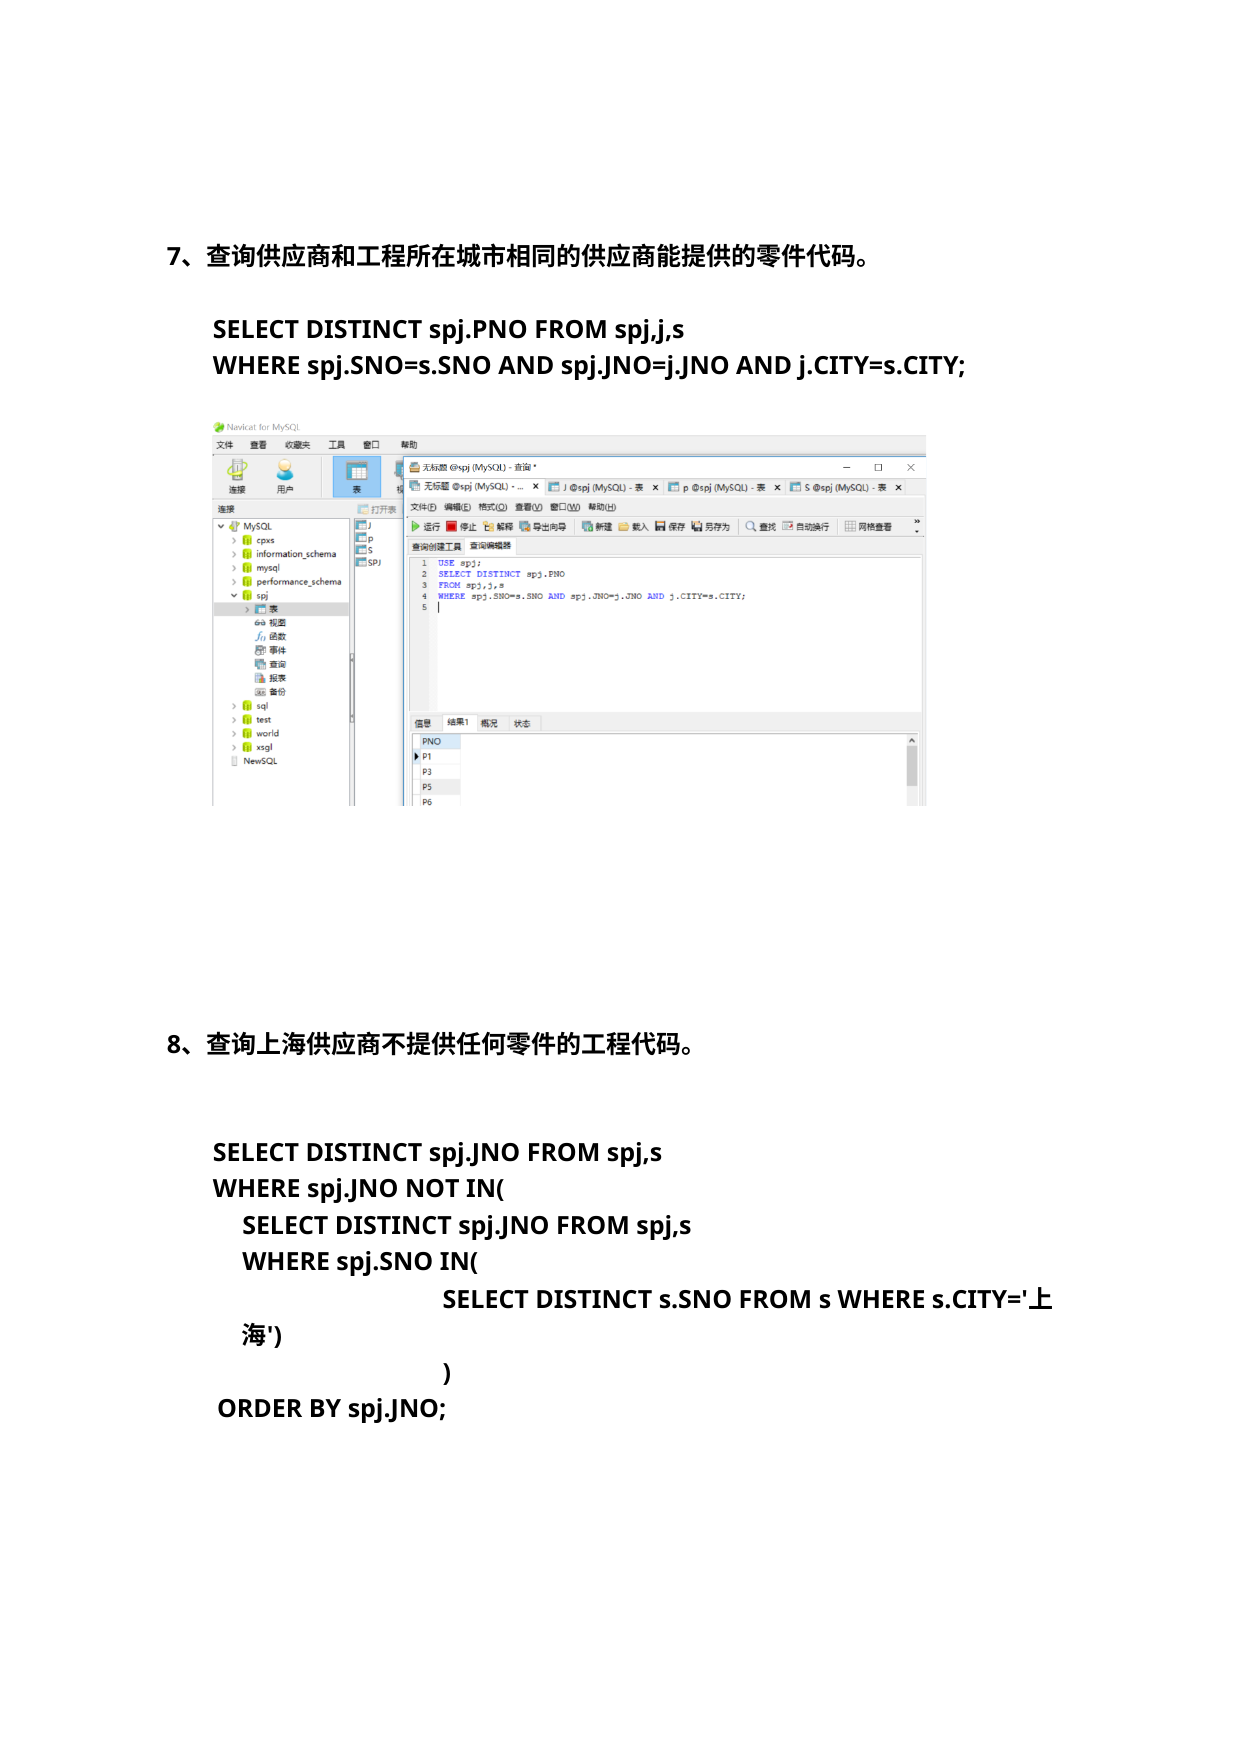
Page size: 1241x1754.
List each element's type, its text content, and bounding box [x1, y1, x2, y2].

picture [212, 419, 927, 806]
text SELECT DISTINCT spj.PNO FROM spj,j,s [187, 311, 1073, 345]
text SELECT DISTINCT spj.JNO FROM spj,s [167, 1207, 1073, 1241]
text ) [242, 1354, 1073, 1388]
text 7、查询供应商和工程所在城市相同的供应商能提供的零件代码。 [167, 237, 1073, 273]
text WHERE spj.SNO=s.SNO AND spj.JNO=j.JNO AND j.CITY=s.CITY; [187, 347, 1073, 382]
text SELECT DISTINCT spj.JNO FROM spj,s [187, 1135, 1073, 1169]
text WHERE spj.JNO NOT IN( [187, 1171, 1073, 1205]
text WHERE spj.SNO IN( [167, 1243, 1073, 1277]
text SELECT DISTINCT s.SNO FROM s WHERE s.CITY='上海') [242, 1279, 1073, 1352]
text 8、查询上海供应商不提供任何零件的工程代码。 [167, 1024, 1073, 1061]
text ORDER BY spj.JNO; [167, 1390, 1073, 1424]
